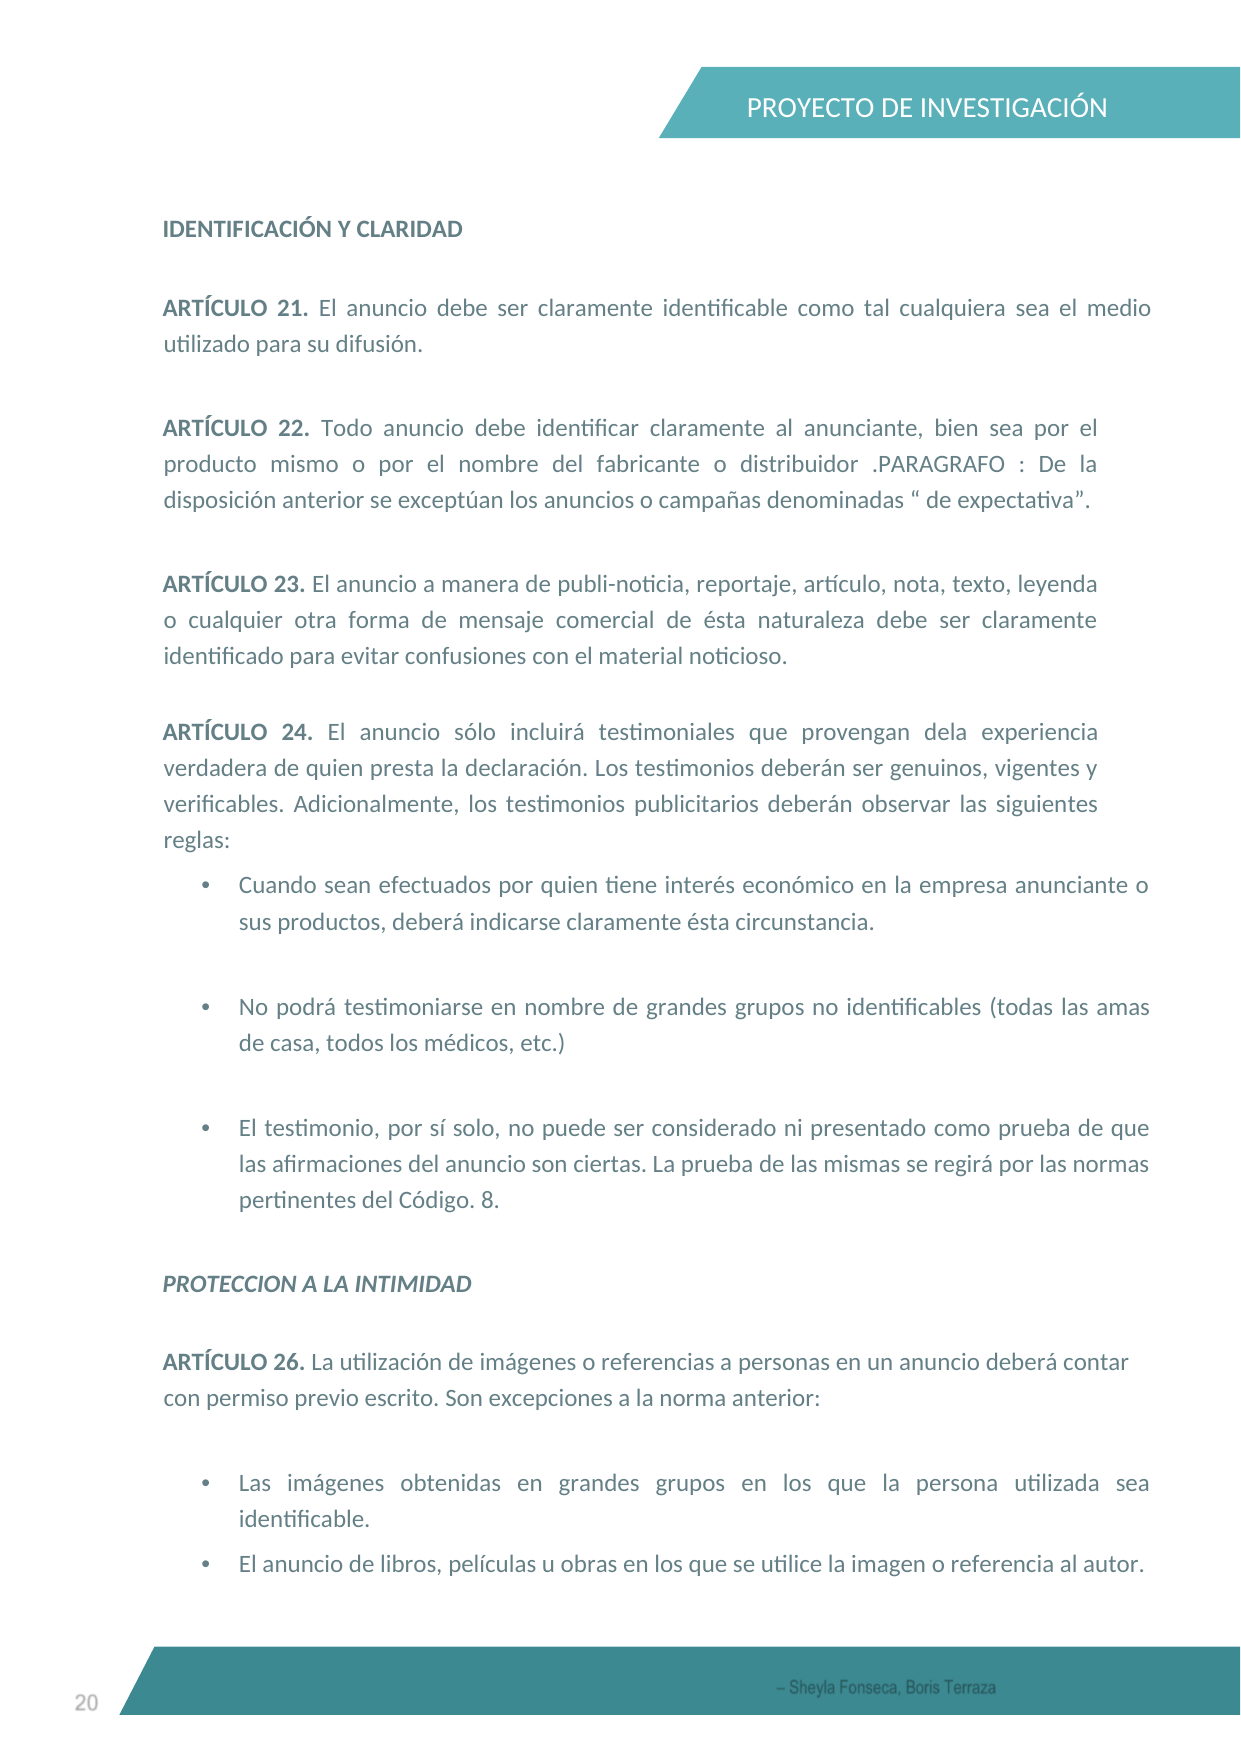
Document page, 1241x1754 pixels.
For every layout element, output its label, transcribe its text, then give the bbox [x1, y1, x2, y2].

list Las imágenes obtenidas en grandes grupos en los que la persona utilizada sea identificable. [201, 1467, 1151, 1534]
list No podrá testimoniarse en nombre de grandes grupos no identificables (todas las amas de casa, todos los médicos, etc.) [201, 991, 1151, 1057]
picture [73, 1692, 99, 1712]
text PROTECCION A LA INTIMIDAD [162, 1268, 1155, 1298]
text ARTÍCULO 24. El anuncio sólo incluirá testimoniales que provengan dela experiencia verdadera de quien presta la declaración. Los testimonios deberán ser genuinos, vigentes y verificables. Adicionalmente, los testimonios publicitarios deberán observar las siguientes reglas: [162, 716, 1099, 855]
list Cuando sean efectuados por quien tiene interés económico en la empresa anunciante o sus productos, deberá indicarse claramente ésta circunstancia. [201, 869, 1151, 936]
text ARTÍCULO 22. Todo anuncio debe identificar claramente al anunciante, bien sea por el producto mismo o por el nombre del fabricante o distribuidor .PARAGRAFO : De la disposición anterior se exceptúan los anuncios o campañas denominadas “ de expectativa”. [162, 412, 1099, 515]
text ARTÍCULO 26. La utilización de imágenes o referencias a personas en un anuncio deberá contar con permiso previo escrito. Son excepciones a la norma anterior: [162, 1346, 1130, 1413]
text ARTÍCULO 23. El anuncio a manera de publi-noticia, reportaje, artículo, nota, texto, leyenda o cualquier otra forma de mensaje comercial de ésta naturaleza debe ser claramente identificado para evitar confusiones con el material noticioso. [162, 568, 1099, 671]
list El anuncio de libros, películas u obras en los que se utilice la imagen o referencia al autor. [201, 1548, 1151, 1578]
text IDENTIFICACIÓN Y CLARIDAD [162, 213, 1155, 244]
list El testimonio, por sí solo, no puede ser considerado ni presentado como prueba de que las afirmaciones del anuncio son ciertas. La prueba de las mismas se regirá por las normas pertinentes del Código. 8. [201, 1112, 1151, 1215]
picture [762, 1669, 1108, 1710]
text ARTÍCULO 21. El anuncio debe ser claramente identificable como tal cualquiera sea el medio utilizado para su difusión. [162, 292, 1153, 359]
